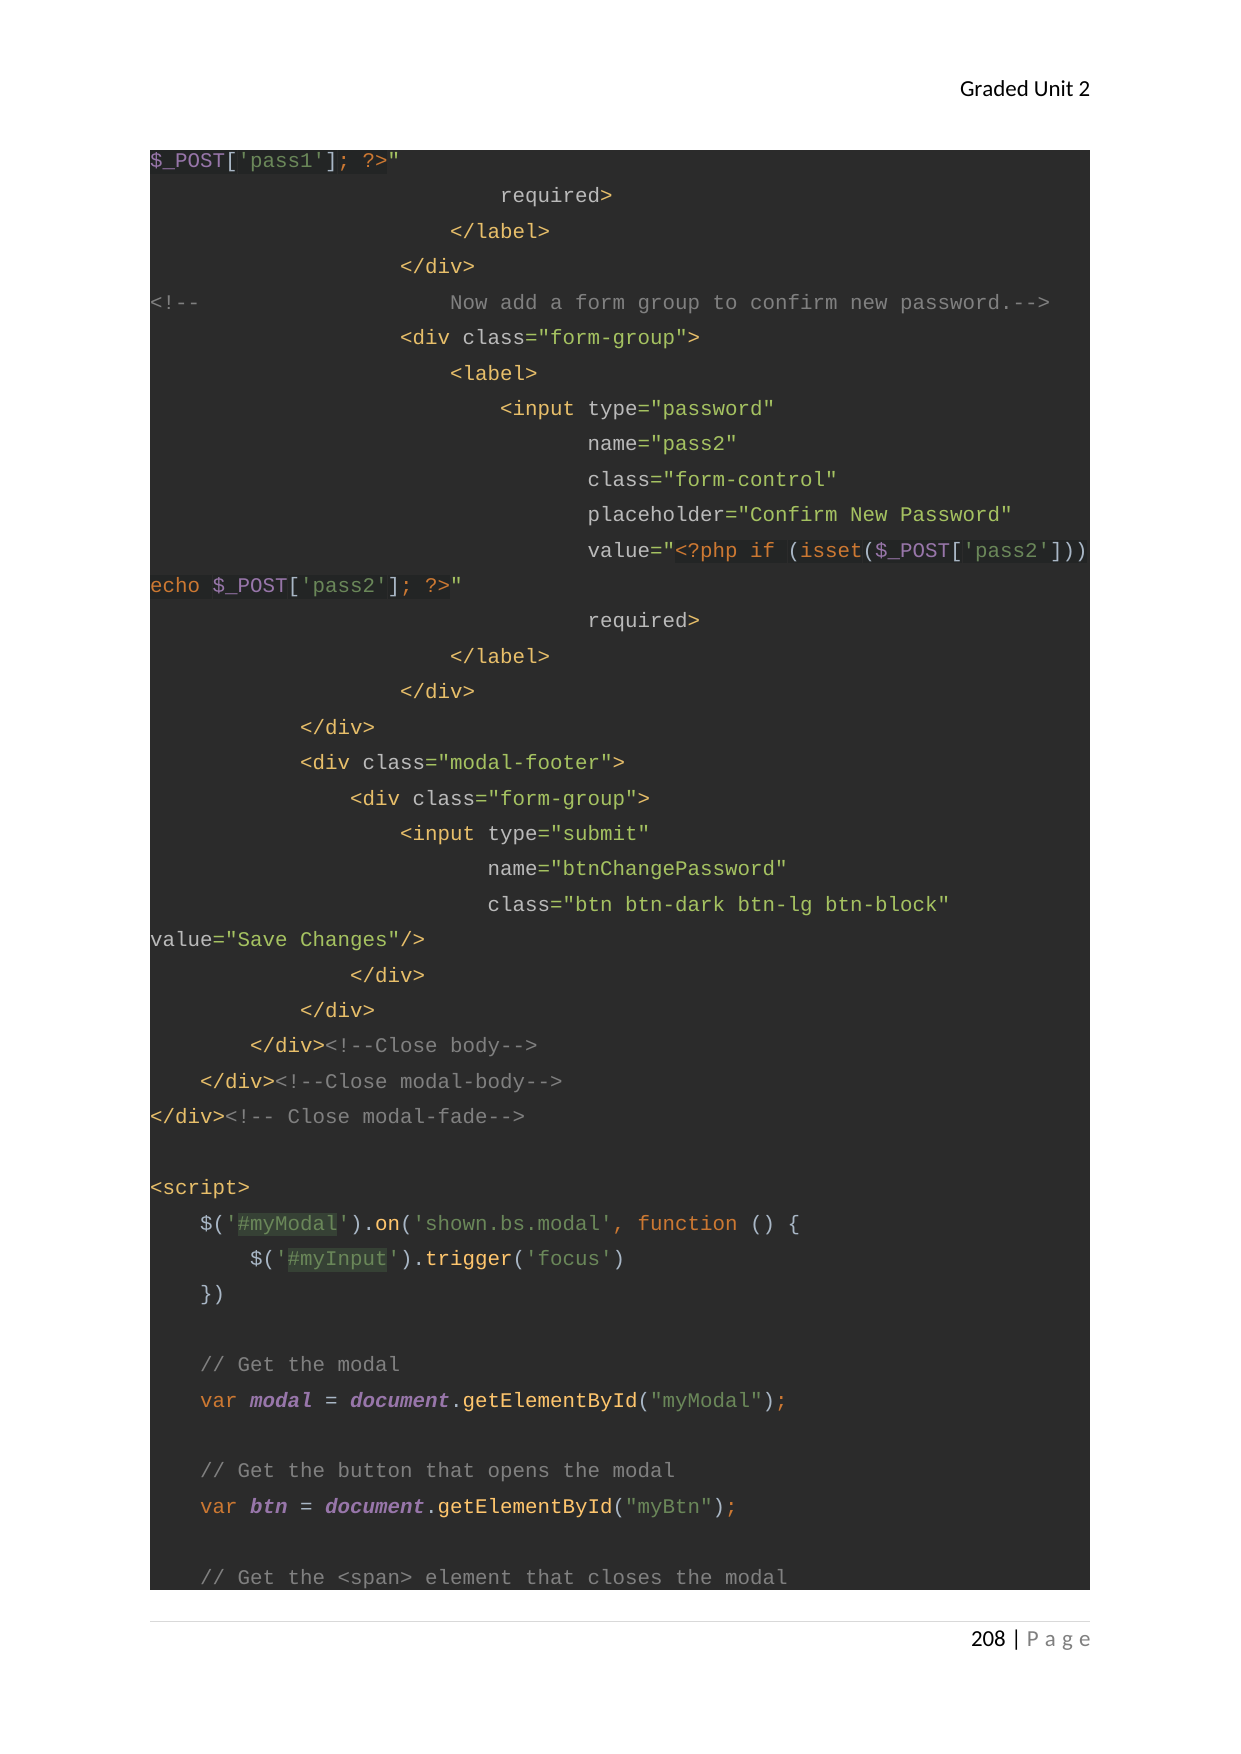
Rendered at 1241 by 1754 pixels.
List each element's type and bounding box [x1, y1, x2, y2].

text [150, 150, 1090, 1590]
